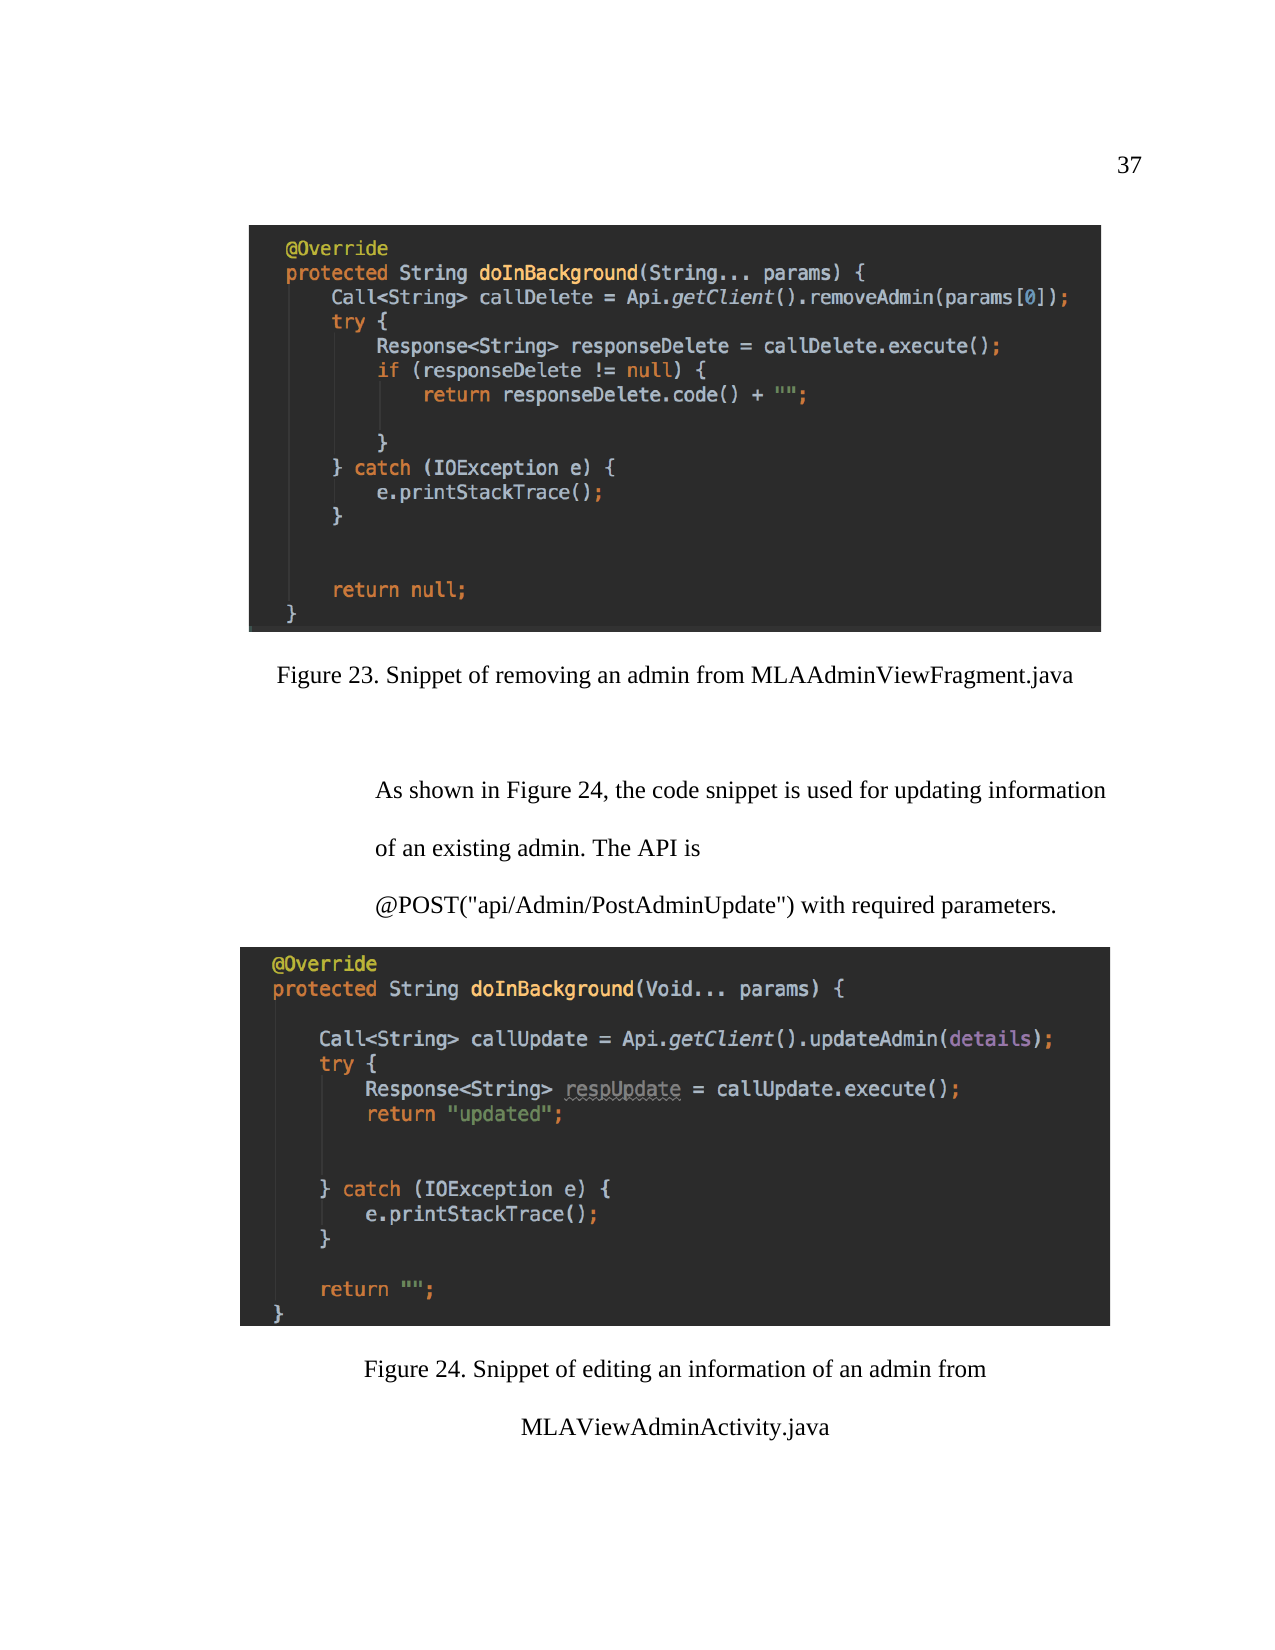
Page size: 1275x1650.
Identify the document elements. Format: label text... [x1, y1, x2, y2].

text As shown in Figure 24, the code snippet is used for updating information of an existing admin. The API is @POST("api/Admin/PostAdminUpdate") with required parameters. [375, 775, 1125, 919]
picture [248, 225, 1102, 632]
picture [240, 947, 1111, 1326]
text Figure 23. Snippet of removing an admin from MLAAdminViewFragment.java [225, 660, 1125, 689]
text Figure 24. Snippet of editing an information of an admin from MLAViewAdminActivity.java [225, 1354, 1125, 1441]
